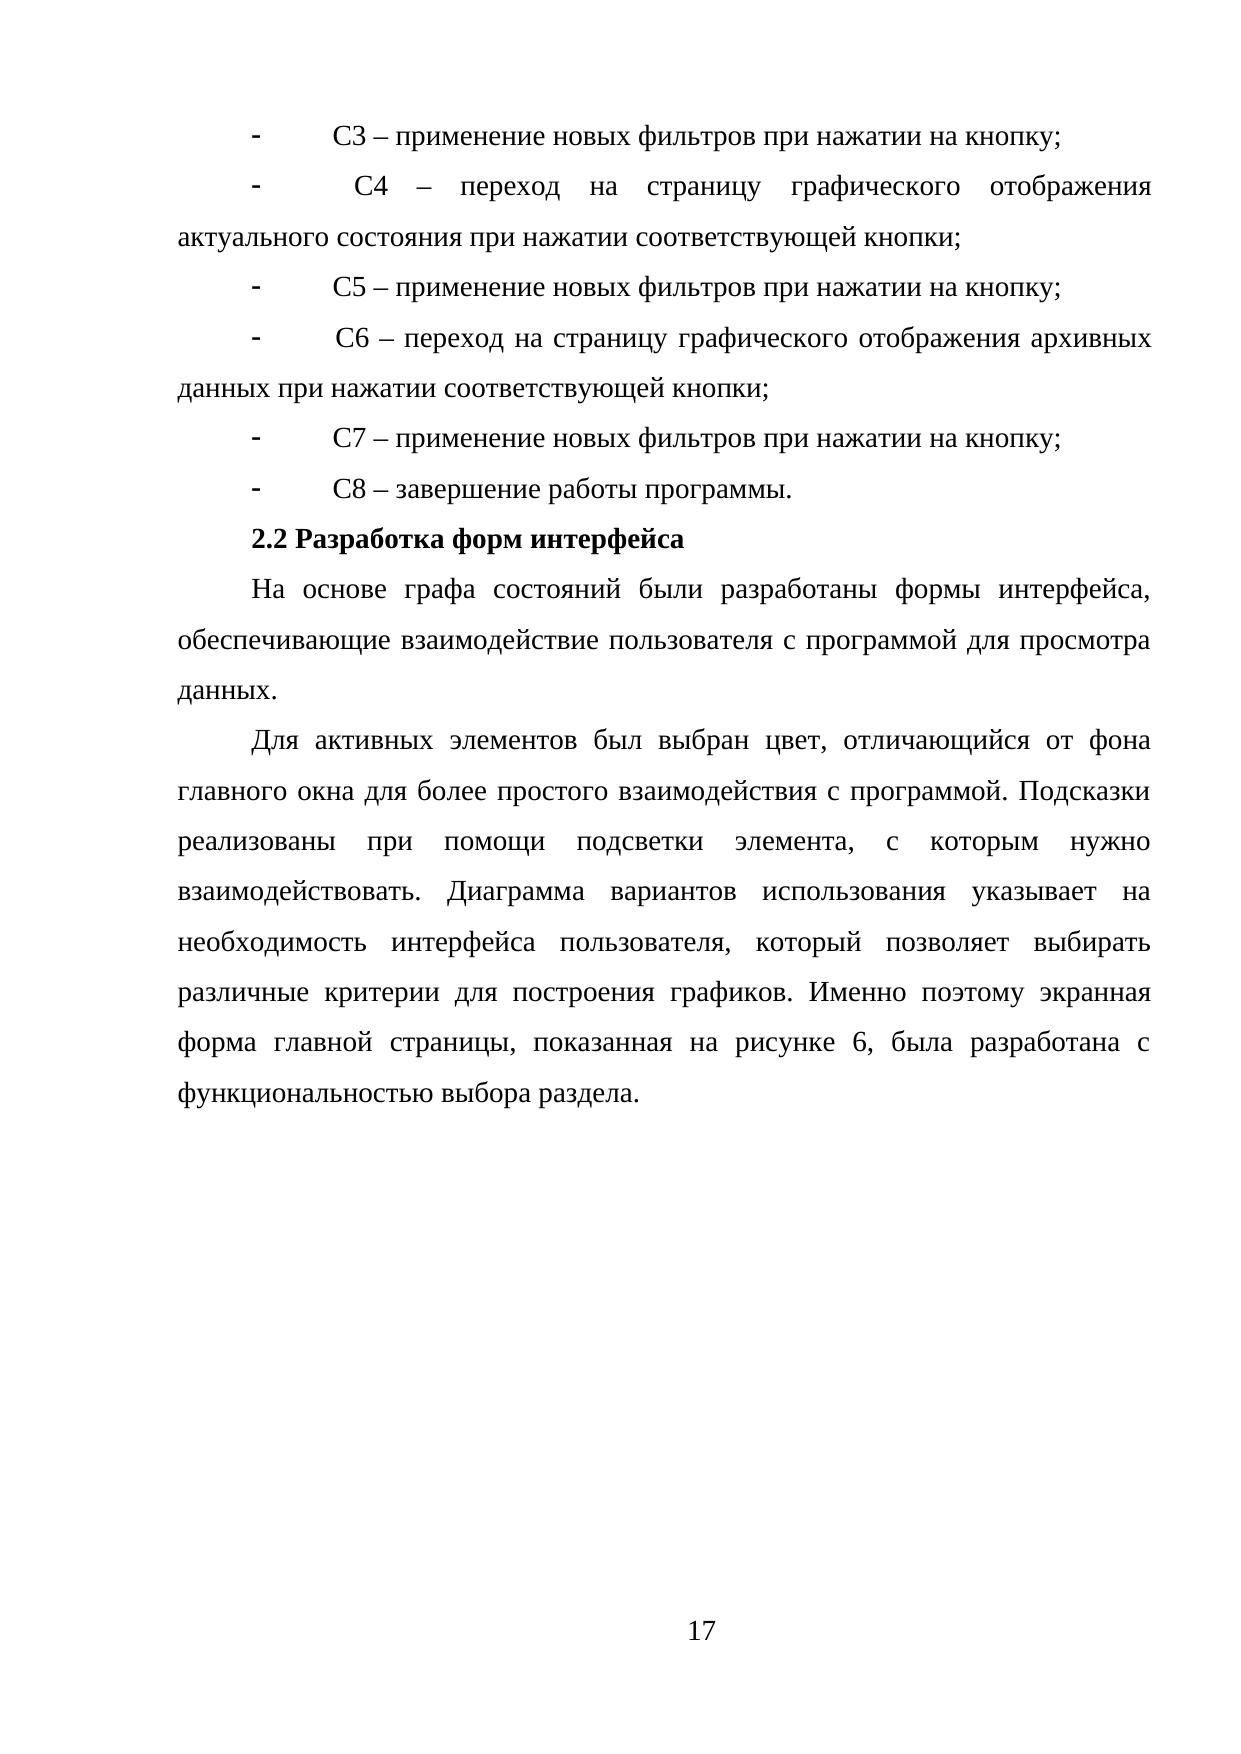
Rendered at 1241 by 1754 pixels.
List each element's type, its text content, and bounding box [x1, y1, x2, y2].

list На основе графа состояний были разработаны формы интерфейса, обеспечивающие взаимодействие пользователя с программой для просмотра данных. [177, 572, 1152, 706]
list С8 – завершение работы программы. [177, 471, 1152, 504]
list С7 – применение новых фильтров при нажатии на кнопку; [177, 420, 1152, 454]
list С6 – переход на страницу графического отображения архивных данных при нажатии соответствующей кнопки; [177, 320, 1152, 404]
list С3 – применение новых фильтров при нажатии на кнопку; [177, 118, 1152, 152]
text Для активных элементов был выбран цвет, отличающийся от фона главного окна для более простого взаимодействия с программой. Подсказки реализованы при помощи подсветки элемента, с которым нужно взаимодействовать. Диаграмма вариантов использования указывает на необходимость интерфейса пользователя, который позволяет выбирать различные критерии для построения графиков. Именно поэтому экранная форма главной страницы, показанная на рисунке 6, была разработана с функциональностью выбора раздела. [177, 722, 1152, 1108]
subtitle 2.2 Разработка форм интерфейса [177, 521, 1152, 555]
list С4 – переход на страницу графического отображения актуального состояния при нажатии соответствующей кнопки; [177, 168, 1152, 252]
list С5 – применение новых фильтров при нажатии на кнопку; [177, 269, 1152, 303]
